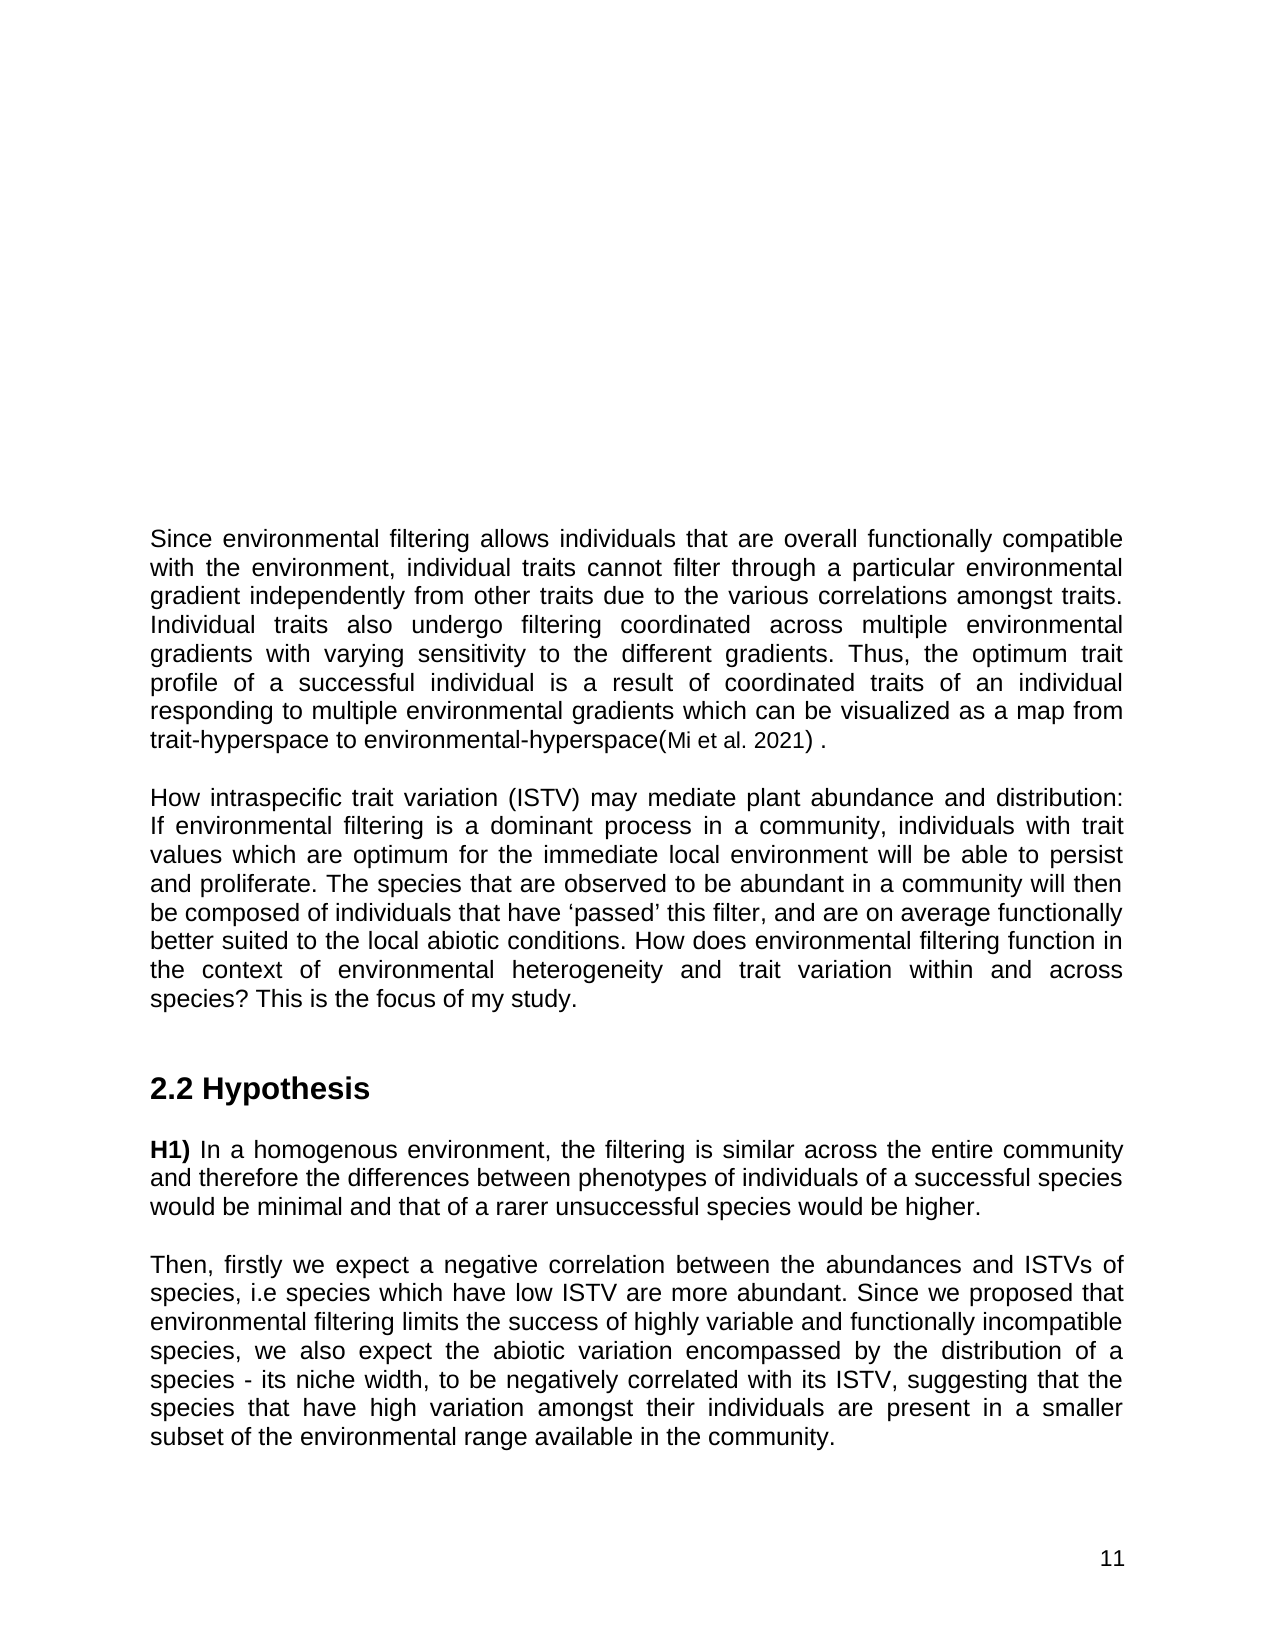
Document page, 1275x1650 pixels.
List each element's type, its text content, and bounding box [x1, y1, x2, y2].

text H1) In a homogenous environment, the filtering is similar across the entire community and therefore the differences between phenotypes of individuals of a successful species would be minimal and that of a rarer unsuccessful species would be higher. [150, 1106, 1125, 1221]
text Since environmental filtering allows individuals that are overall functionally compatible with the environment, individual traits cannot filter through a particular environmental gradient independently from other traits due to the various correlations amongst traits. Individual traits also undergo filtering coordinated across multiple environmental gradients with varying sensitivity to the different gradients. Thus, the optimum trait profile of a successful individual is a result of coordinated traits of an individual responding to multiple environmental gradients which can be visualized as a map from trait-hyperspace to environmental-hyperspace(Mi et al. 2021) . [150, 524, 1125, 754]
text How intraspecific trait variation (ISTV) may mediate plant abundance and distribution: If environmental filtering is a dominant process in a community, individuals with trait values which are optimum for the immediate local environment will be able to persist and proliferate. The species that are observed to be abundant in a community will then be composed of individuals that have ‘passed’ this filter, and are on average functionally better suited to the local abiotic conditions. How does environmental filtering function in the context of environmental heterogeneity and trait variation within and across species? This is the focus of my study. [150, 754, 1125, 1012]
text 2.2 Hypothesis [150, 1070, 1125, 1106]
text Then, firstly we expect a negative correlation between the abundances and ISTVs of species, i.e species which have low ISTV are more abundant. Since we proposed that environmental filtering limits the success of highly variable and functionally incompatible species, we also expect the abiotic variation encompassed by the distribution of a species - its niche width, to be negatively correlated with its ISTV, suggesting that the species that have high variation amongst their individuals are present in a smaller subset of the environmental range available in the community. [150, 1221, 1125, 1451]
